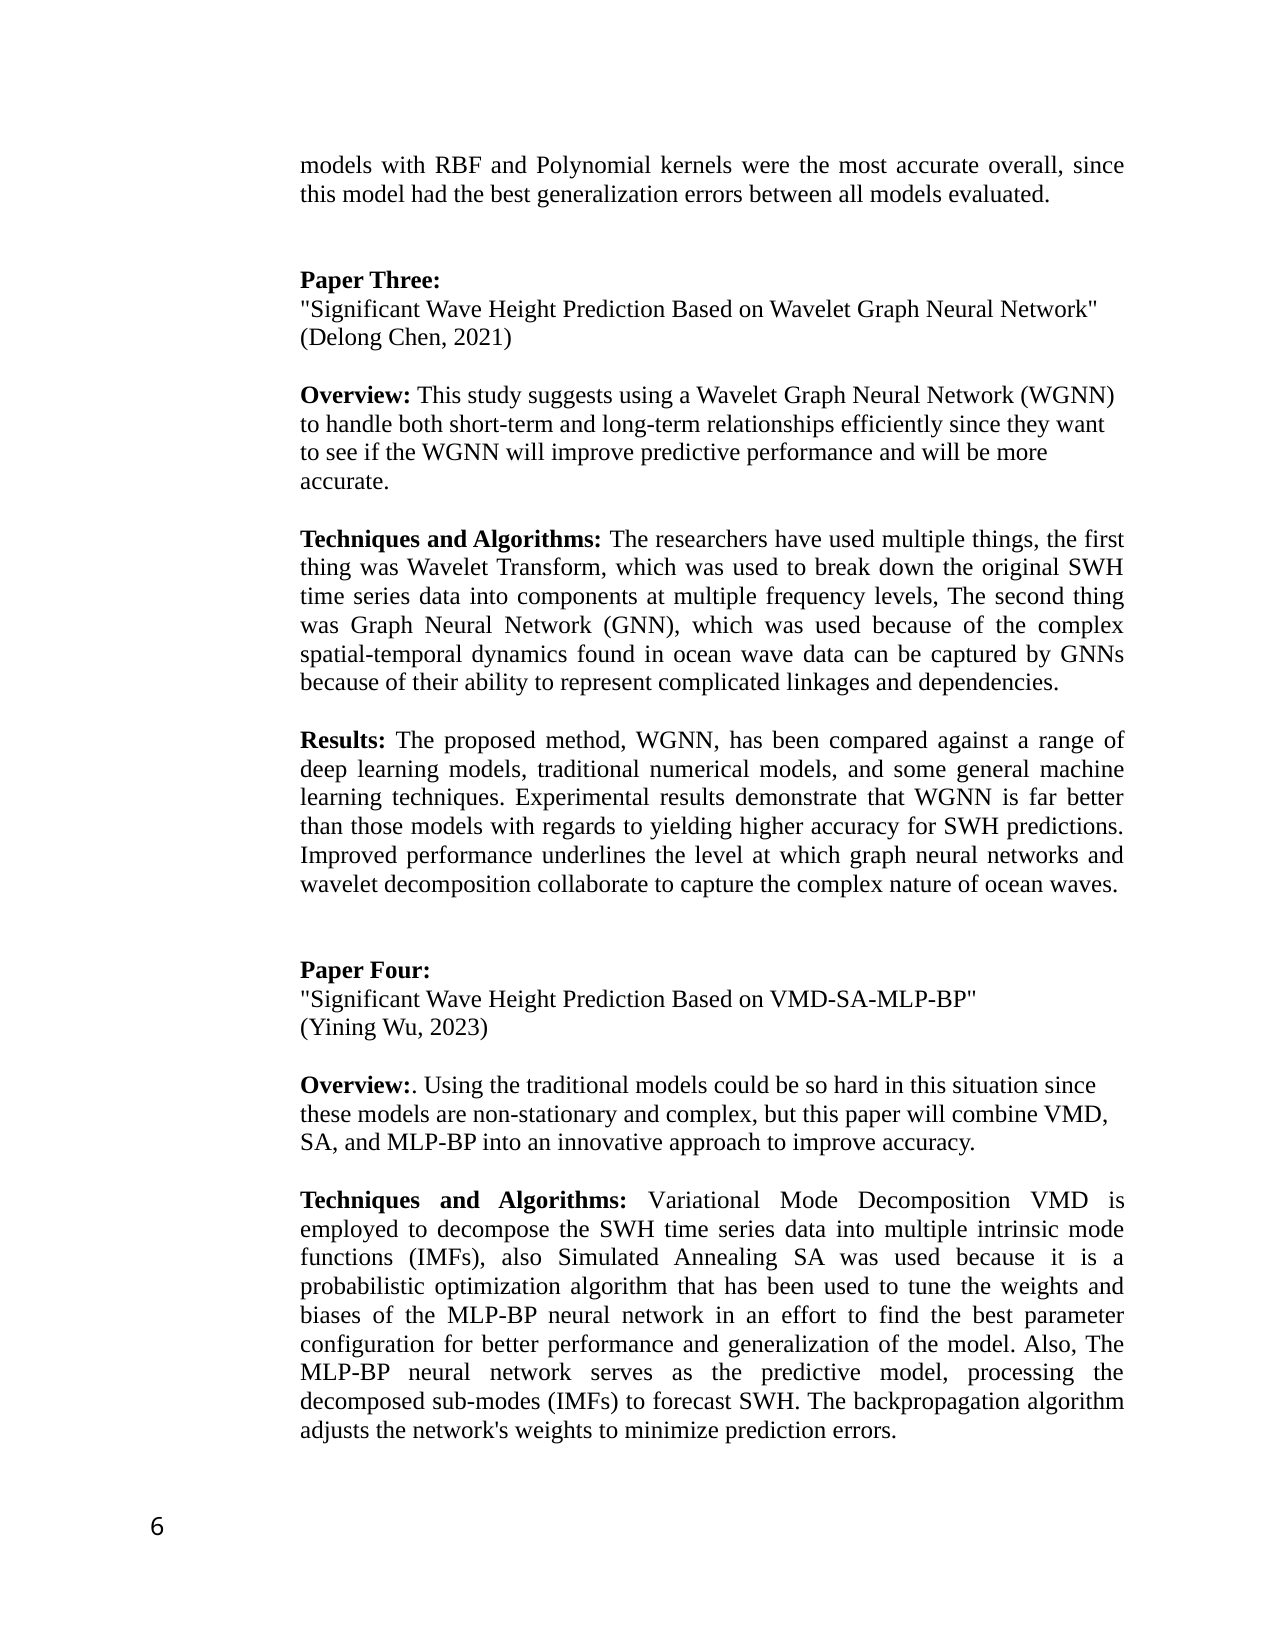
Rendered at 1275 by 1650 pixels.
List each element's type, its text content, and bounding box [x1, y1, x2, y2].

text "Significant Wave Height Prediction Based on Wavelet Graph Neural Network" [300, 294, 1125, 322]
text Results: The proposed method, WGNN, has been compared against a range of deep learning models, traditional numerical models, and some general machine learning techniques. Experimental results demonstrate that WGNN is far better than those models with regards to yielding higher accuracy for SWH predictions. Improved performance underlines the level at which graph neural networks and wavelet decomposition collaborate to capture the complex nature of ocean waves. [300, 725, 1125, 897]
text Paper Four: [225, 955, 1125, 984]
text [300, 150, 1125, 207]
text "Significant Wave Height Prediction Based on VMD-SA-MLP-BP" [300, 984, 1125, 1012]
text Paper Three: [225, 265, 1125, 294]
text Overview:. Using the traditional models could be so hard in this situation since these models are non-stationary and complex, but this paper will combine VMD, SA, and MLP-BP into an innovative approach to improve accuracy. [300, 1070, 1125, 1156]
text Overview: This study suggests using a Wavelet Graph Neural Network (WGNN) to handle both short-term and long-term relationships efficiently since they want to see if the WGNN will improve predictive performance and will be more accurate. [300, 380, 1125, 495]
text Techniques and Algorithms: Variational Mode Decomposition VMD is employed to decompose the SWH time series data into multiple intrinsic mode functions (IMFs), also Simulated Annealing SA was used because it is a probabilistic optimization algorithm that has been used to tune the weights and biases of the MLP-BP neural network in an effort to find the best parameter configuration for better performance and generalization of the model. Also, The MLP-BP neural network serves as the predictive model, processing the decomposed sub-modes (IMFs) to forecast SWH. The backpropagation algorithm adjusts the network's weights to minimize prediction errors. [300, 1185, 1125, 1444]
text Techniques and Algorithms: The researchers have used multiple things, the first thing was Wavelet Transform, which was used to break down the original SWH time series data into components at multiple frequency levels, The second thing was Graph Neural Network (GNN), which was used because of the complex spatial-temporal dynamics found in ocean wave data can be captured by GNNs because of their ability to represent complicated linkages and dependencies. [300, 524, 1125, 696]
text (Delong Chen, 2021) [300, 322, 1125, 351]
text (Yining Wu, 2023) [300, 1012, 1125, 1041]
